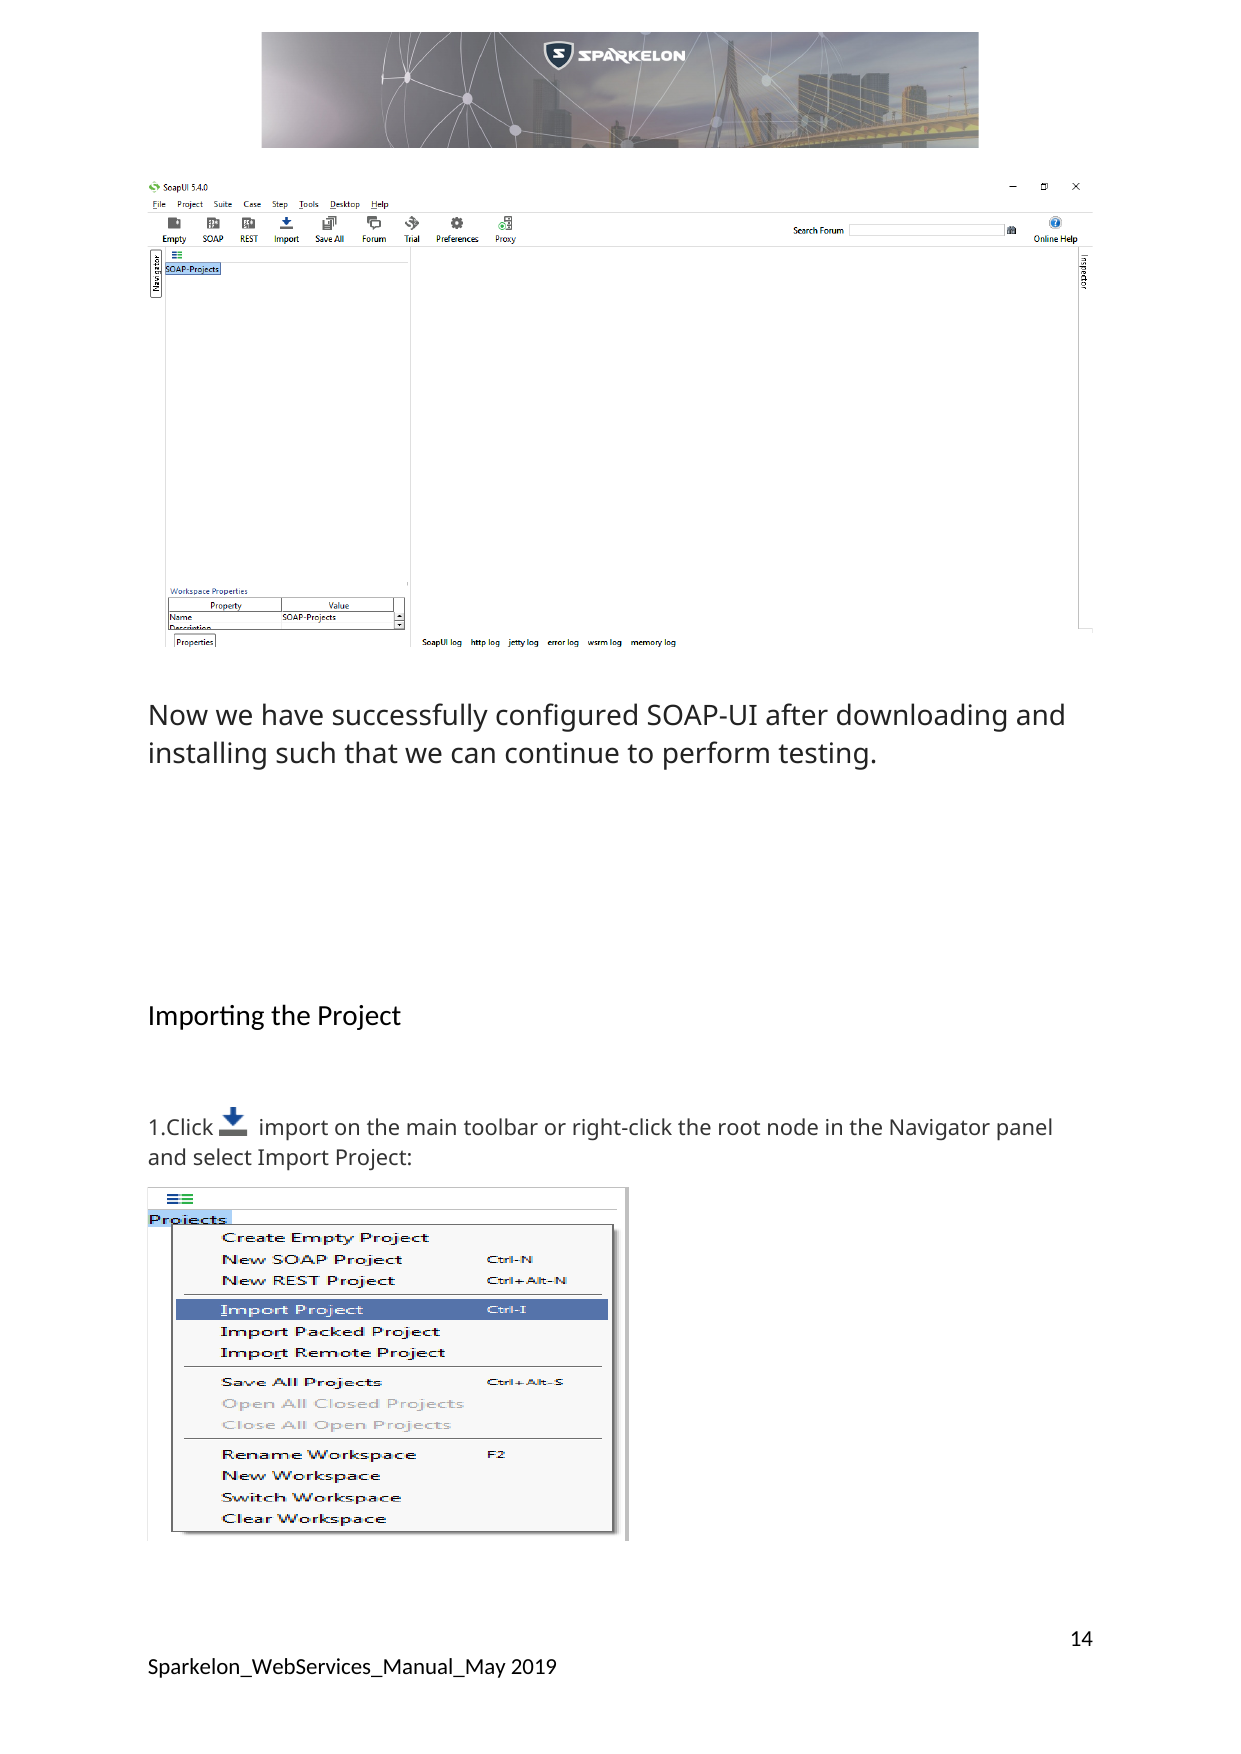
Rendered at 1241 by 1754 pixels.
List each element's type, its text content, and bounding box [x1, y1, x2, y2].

picture [261, 32, 979, 148]
text Now we have successfully configured SOAP-UI after downloading and installing such that we can continue to perform testing. [148, 695, 1093, 772]
text 1.Click import on the main toolbar or right-click the root node in the Navigator panel and select Import Project: [148, 1108, 1093, 1172]
picture [147, 179, 1093, 647]
picture [147, 1187, 629, 1541]
picture [219, 1107, 248, 1136]
text Importing the Project [148, 997, 1093, 1033]
